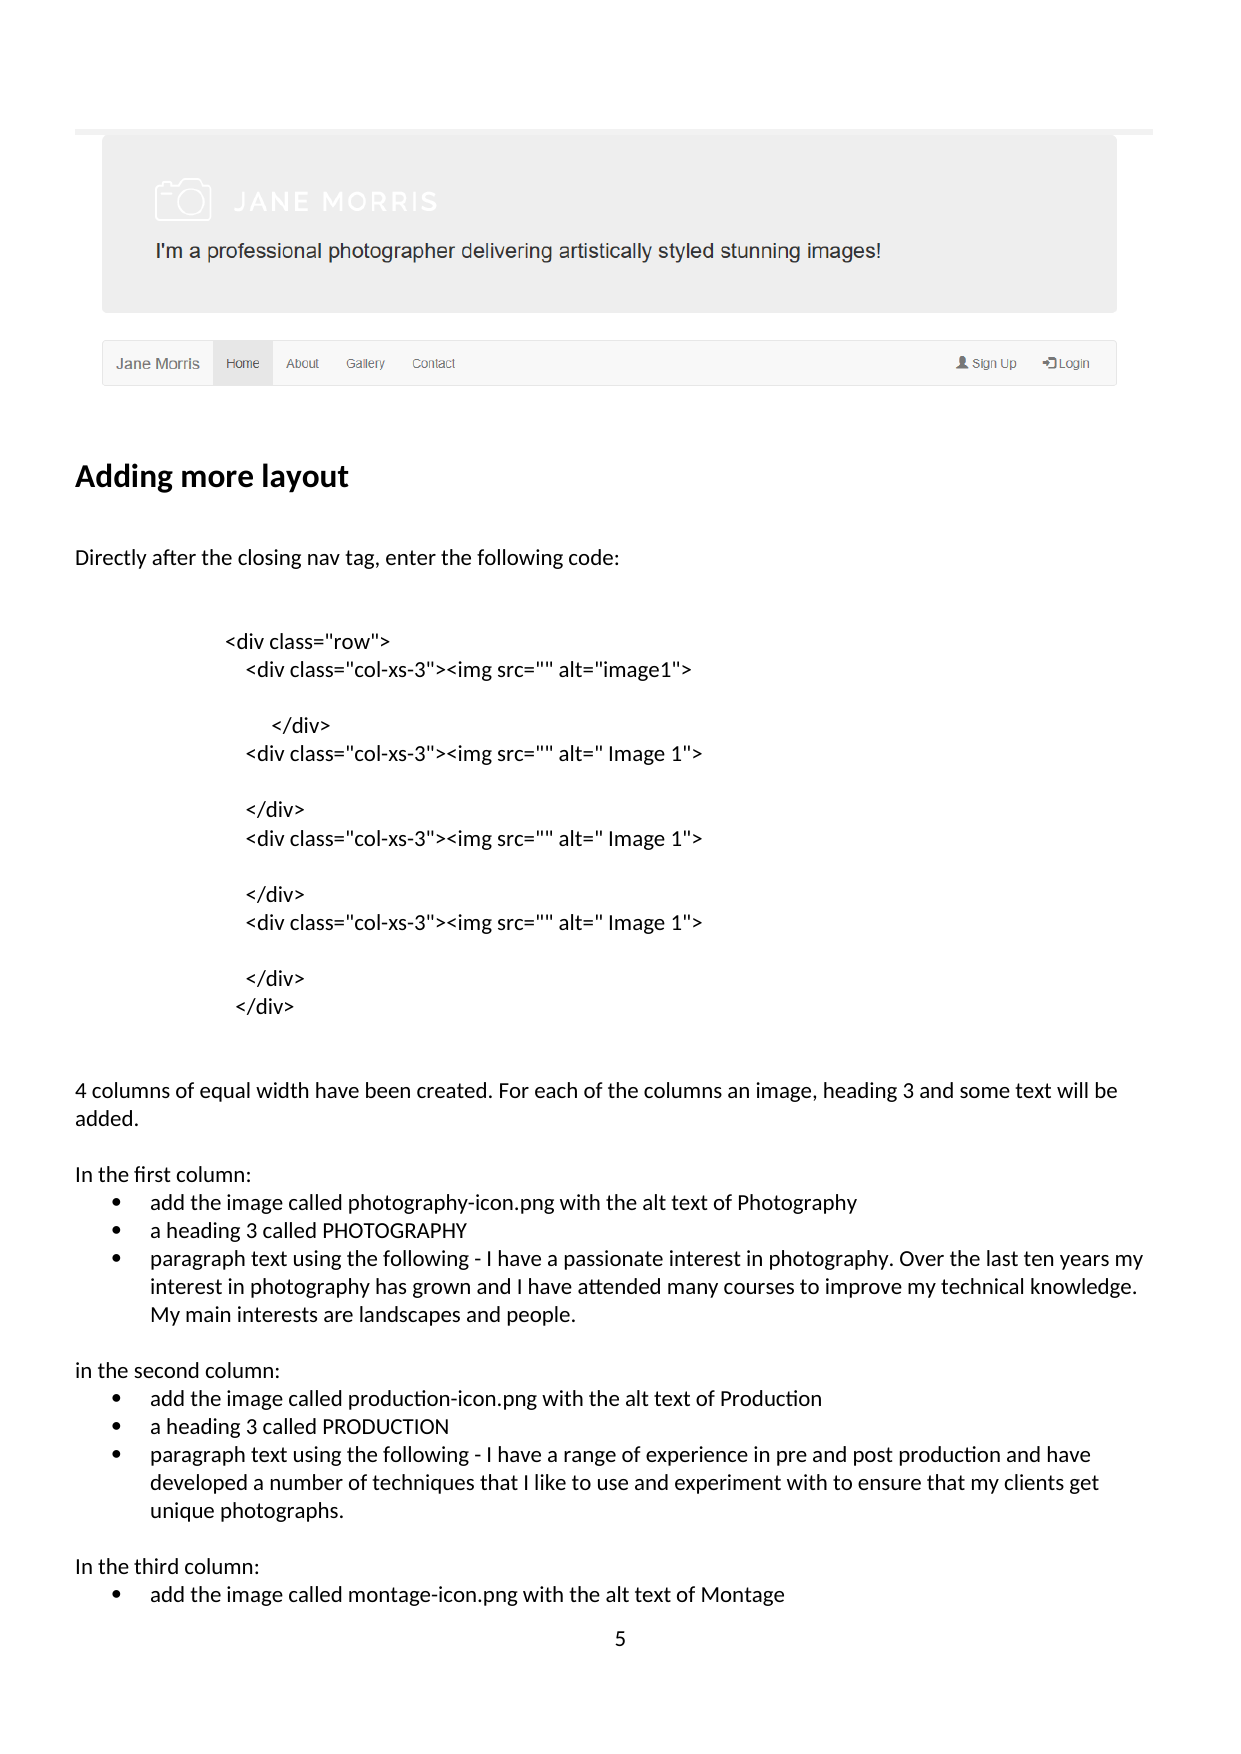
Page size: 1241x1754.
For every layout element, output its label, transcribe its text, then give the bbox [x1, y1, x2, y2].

text <div class="col-xs-3"><img src="" alt=" Image 1"> [225, 739, 1165, 768]
list paragraph text using the following - I have a passionate interest in photography. Over the last ten years my interest in photography has grown and I have attended many courses to improve my technical knowledge. My main interests are landscapes and people. [112, 1244, 1165, 1328]
text </div> [225, 992, 1165, 1020]
text <div class="col-xs-3"><img src="" alt=" Image 1"> [225, 824, 1165, 852]
text <div class="col-xs-3"><img src="" alt=" Image 1"> [225, 908, 1165, 936]
text in the second column: [75, 1356, 1165, 1384]
list add the image called montage-icon.png with the alt text of Montage [112, 1580, 1165, 1608]
text </div> [225, 712, 1165, 739]
text Directly after the closing nav tag, enter the following code: [75, 543, 1165, 571]
text </div> [225, 796, 1165, 824]
text <div class="row"> [150, 627, 1165, 656]
list add the image called photography-icon.png with the alt text of Photography [112, 1188, 1165, 1216]
text Adding more layout [75, 455, 1165, 496]
text <div class="col-xs-3"><img src="" alt="image1"> [225, 656, 1165, 683]
text </div> [225, 964, 1165, 992]
text </div> [225, 880, 1165, 908]
list a heading 3 called PHOTOGRAPHY [112, 1216, 1165, 1244]
text In the third column: [75, 1552, 1165, 1580]
text 4 columns of equal width have been created. For each of the columns an image, heading 3 and some text will be added. [75, 1076, 1165, 1132]
list a heading 3 called PRODUCTION [112, 1412, 1165, 1440]
text In the first column: [75, 1160, 1165, 1188]
list paragraph text using the following - I have a range of experience in pre and post production and have developed a number of techniques that I like to use and experiment with to ensure that my clients get unique photographs. [112, 1440, 1165, 1524]
list add the image called production-icon.png with the alt text of Production [112, 1384, 1165, 1412]
picture [75, 129, 1153, 455]
